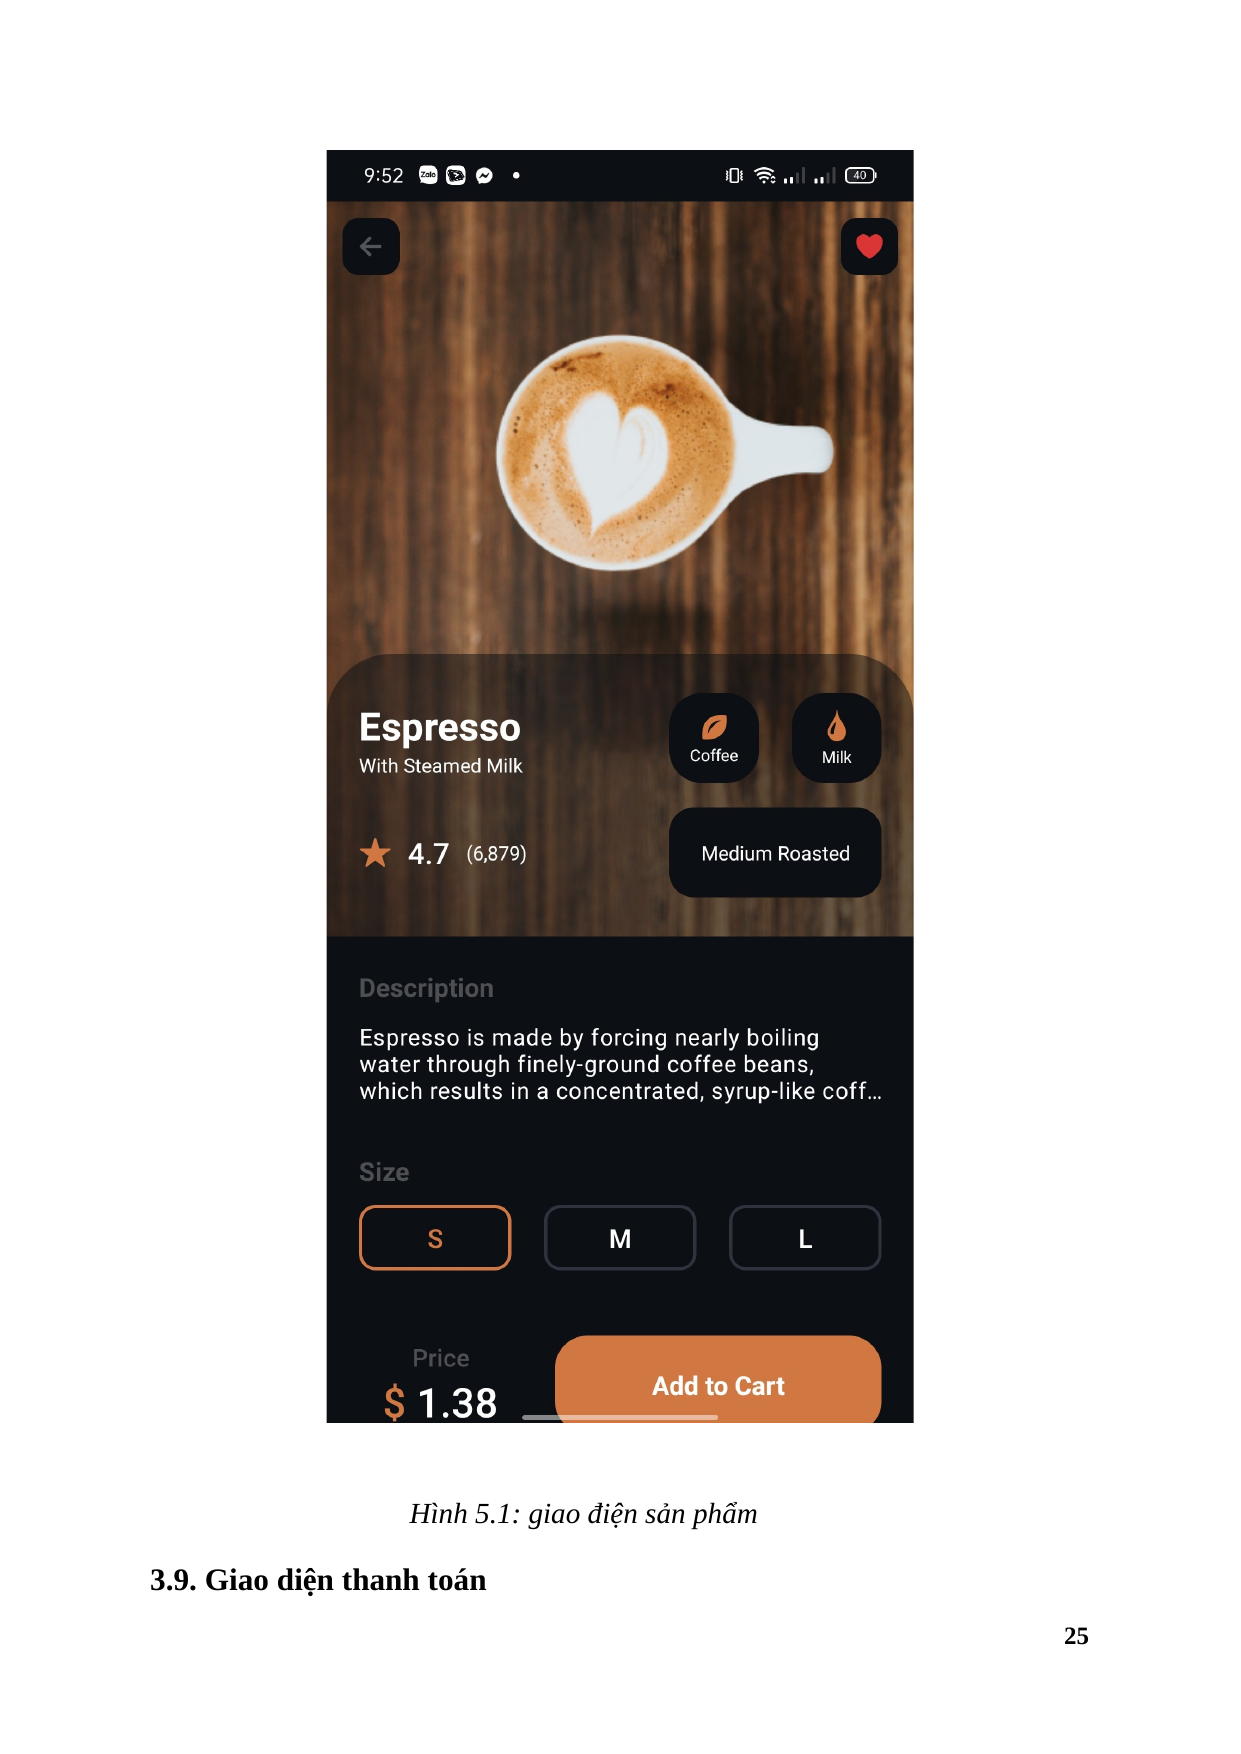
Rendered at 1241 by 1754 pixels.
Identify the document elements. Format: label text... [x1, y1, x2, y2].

text Hình 5.1: giao điện sản phẩm [225, 1496, 1090, 1529]
picture [326, 150, 914, 1423]
text 3.9. Giao diện thanh toán [150, 1561, 1090, 1597]
